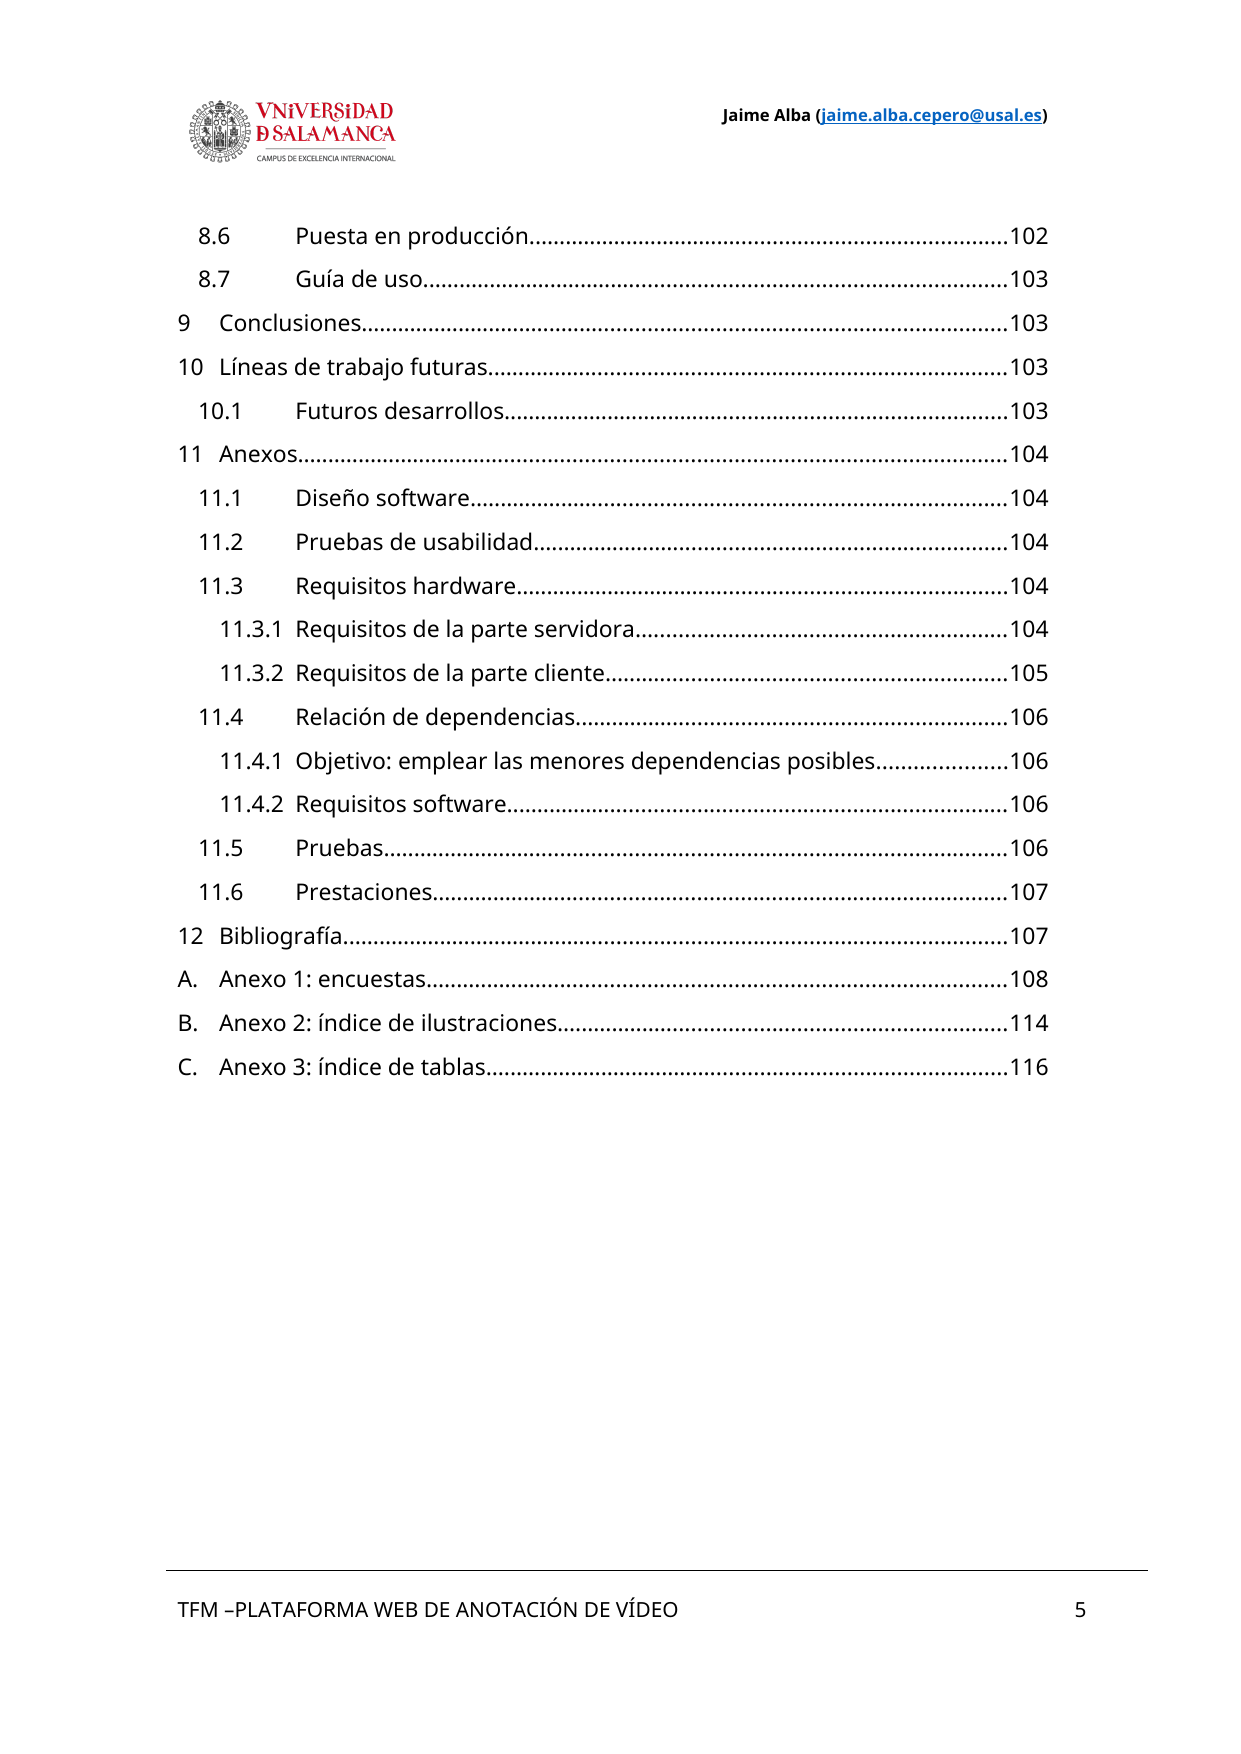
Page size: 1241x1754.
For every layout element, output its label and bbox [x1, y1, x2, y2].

picture [188, 99, 397, 163]
